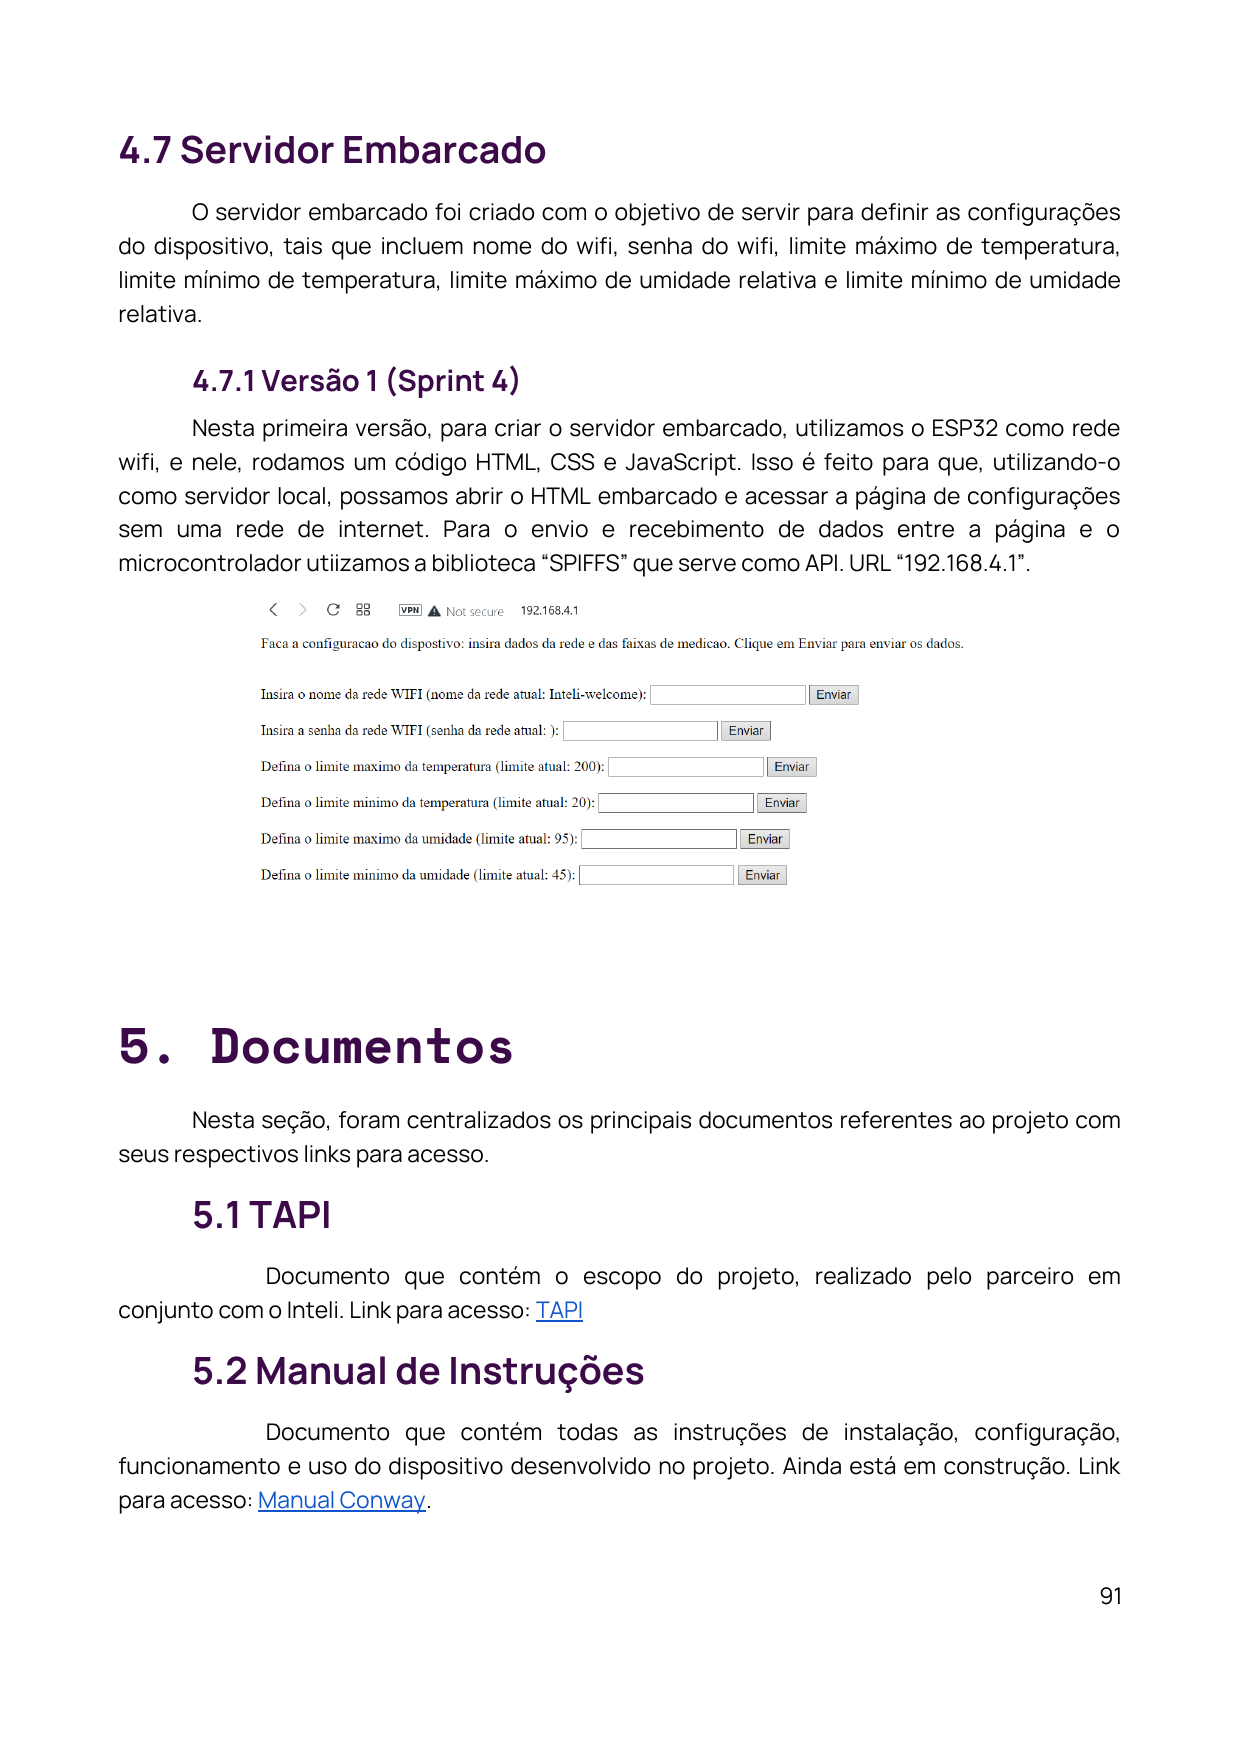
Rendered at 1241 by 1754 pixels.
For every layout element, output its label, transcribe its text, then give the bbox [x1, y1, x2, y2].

text Documento que contém o escopo do projeto, realizado pelo parceiro em conjunto com o Inteli. Link para acesso: TAPI [118, 1260, 1122, 1325]
text O servidor embarcado foi criado com o objetivo de servir para definir as configurações do dispositivo, tais que incluem nome do wifi, senha do wifi, limite máximo de temperatura, limite mínimo de temperatura, limite máximo de umidade relativa e limite mínimo de umidade relativa. [118, 196, 1122, 329]
picture [260, 597, 981, 911]
text Nesta seção, foram centralizados os principais documentos referentes ao projeto com seus respectivos links para acesso. [118, 1104, 1122, 1169]
text Nesta primeira versão, para criar o servidor embarcado, utilizamos o ESP32 como rede wifi, e nele, rodamos um código HTML, CSS e JavaScript. Isso é feito para que, utilizando-o como servidor local, possamos abrir o HTML embarcado e acessar a página de configurações sem uma rede de internet. Para o envio e recebimento de dados entre a página e o microcontrolador utiizamos a biblioteca “SPIFFS” que serve como API. URL “192.168.4.1”. [118, 412, 1122, 579]
text Documento que contém todas as instruções de instalação, configuração, funcionamento e uso do dispositivo desenvolvido no projeto. Ainda está em construção. Link para acesso: Manual Conway. [118, 1416, 1122, 1515]
subtitle 4.7 Servidor Embarcado [118, 124, 1122, 175]
subtitle 5.2 Manual de Instruções [118, 1344, 1122, 1396]
subtitle 5. Documentos [118, 1007, 1122, 1081]
subtitle 4.7.1 Versão 1 (Sprint 4) [118, 361, 1122, 400]
subtitle 5.1 TAPI [118, 1188, 1122, 1239]
